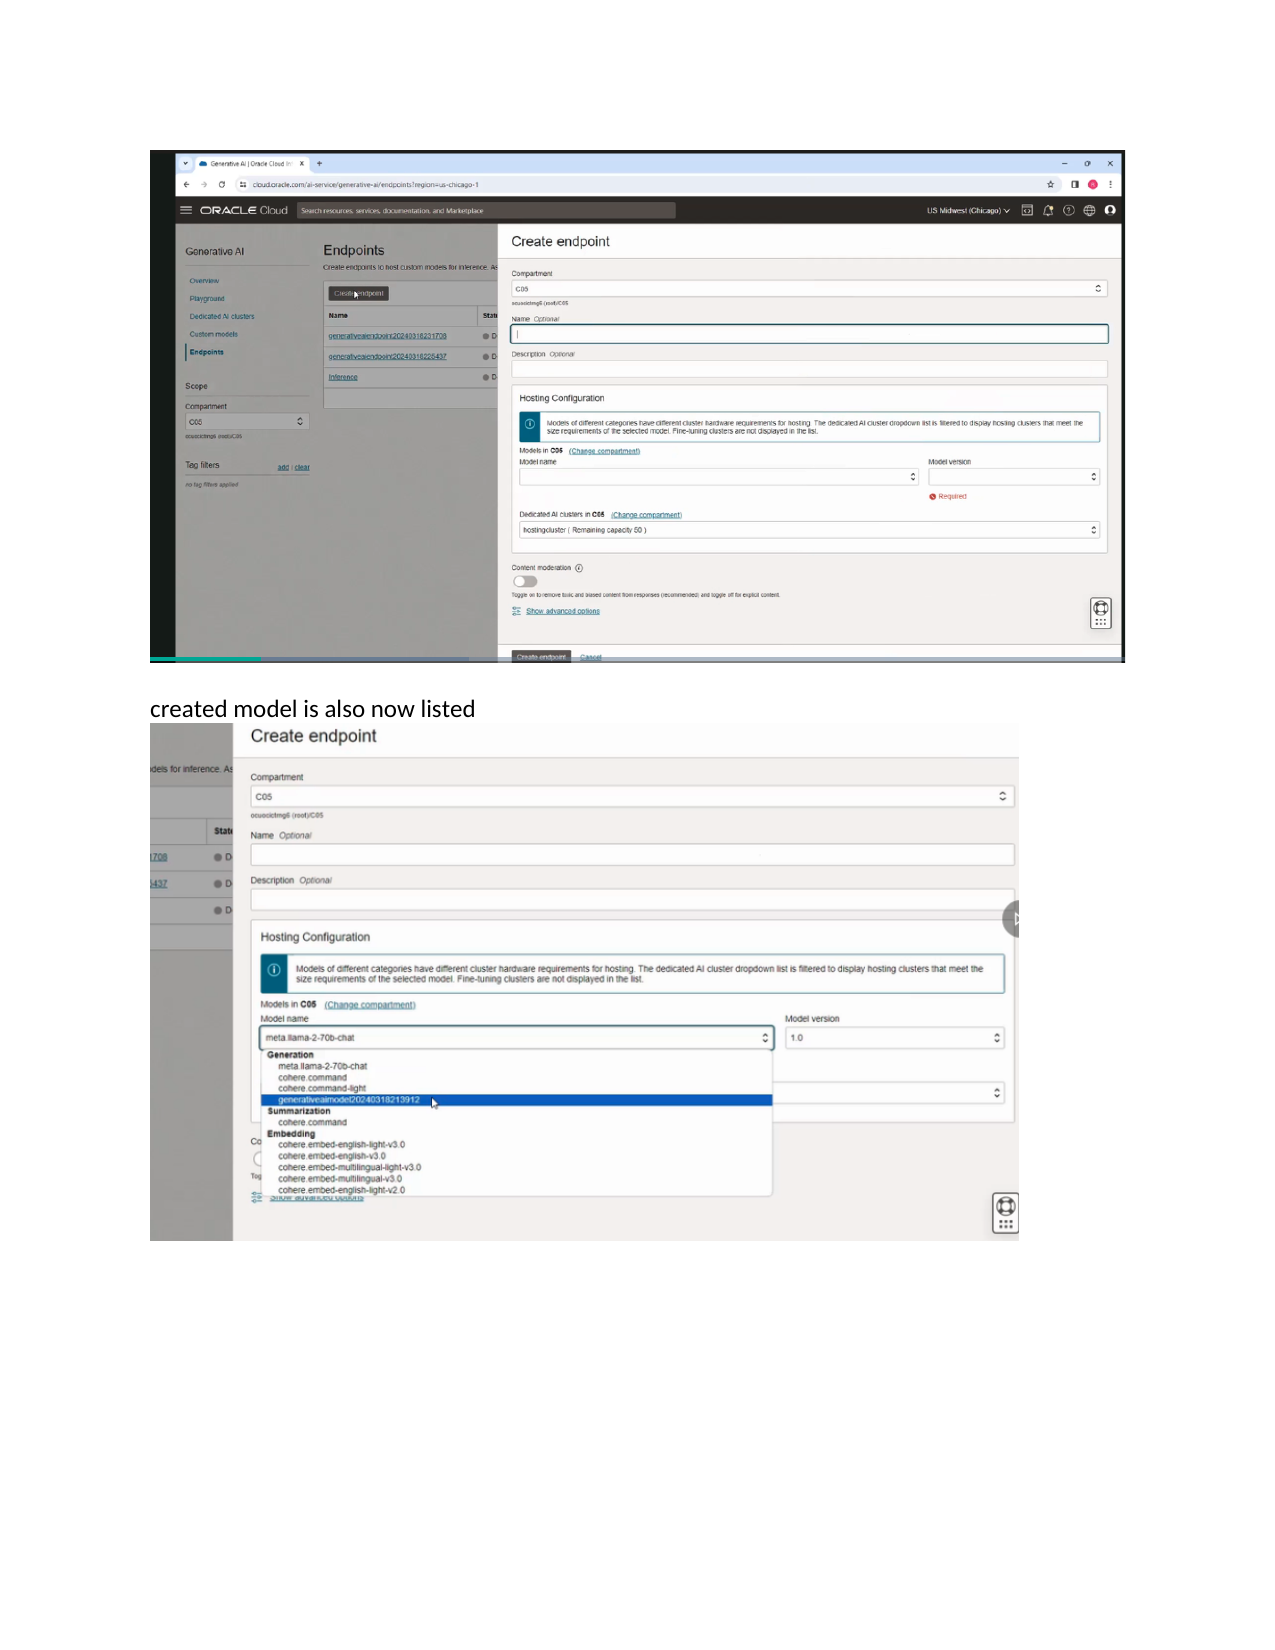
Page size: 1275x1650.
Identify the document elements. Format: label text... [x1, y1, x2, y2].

text created model is also now listed [150, 693, 1125, 724]
picture [150, 150, 1125, 663]
picture [150, 723, 1019, 1241]
